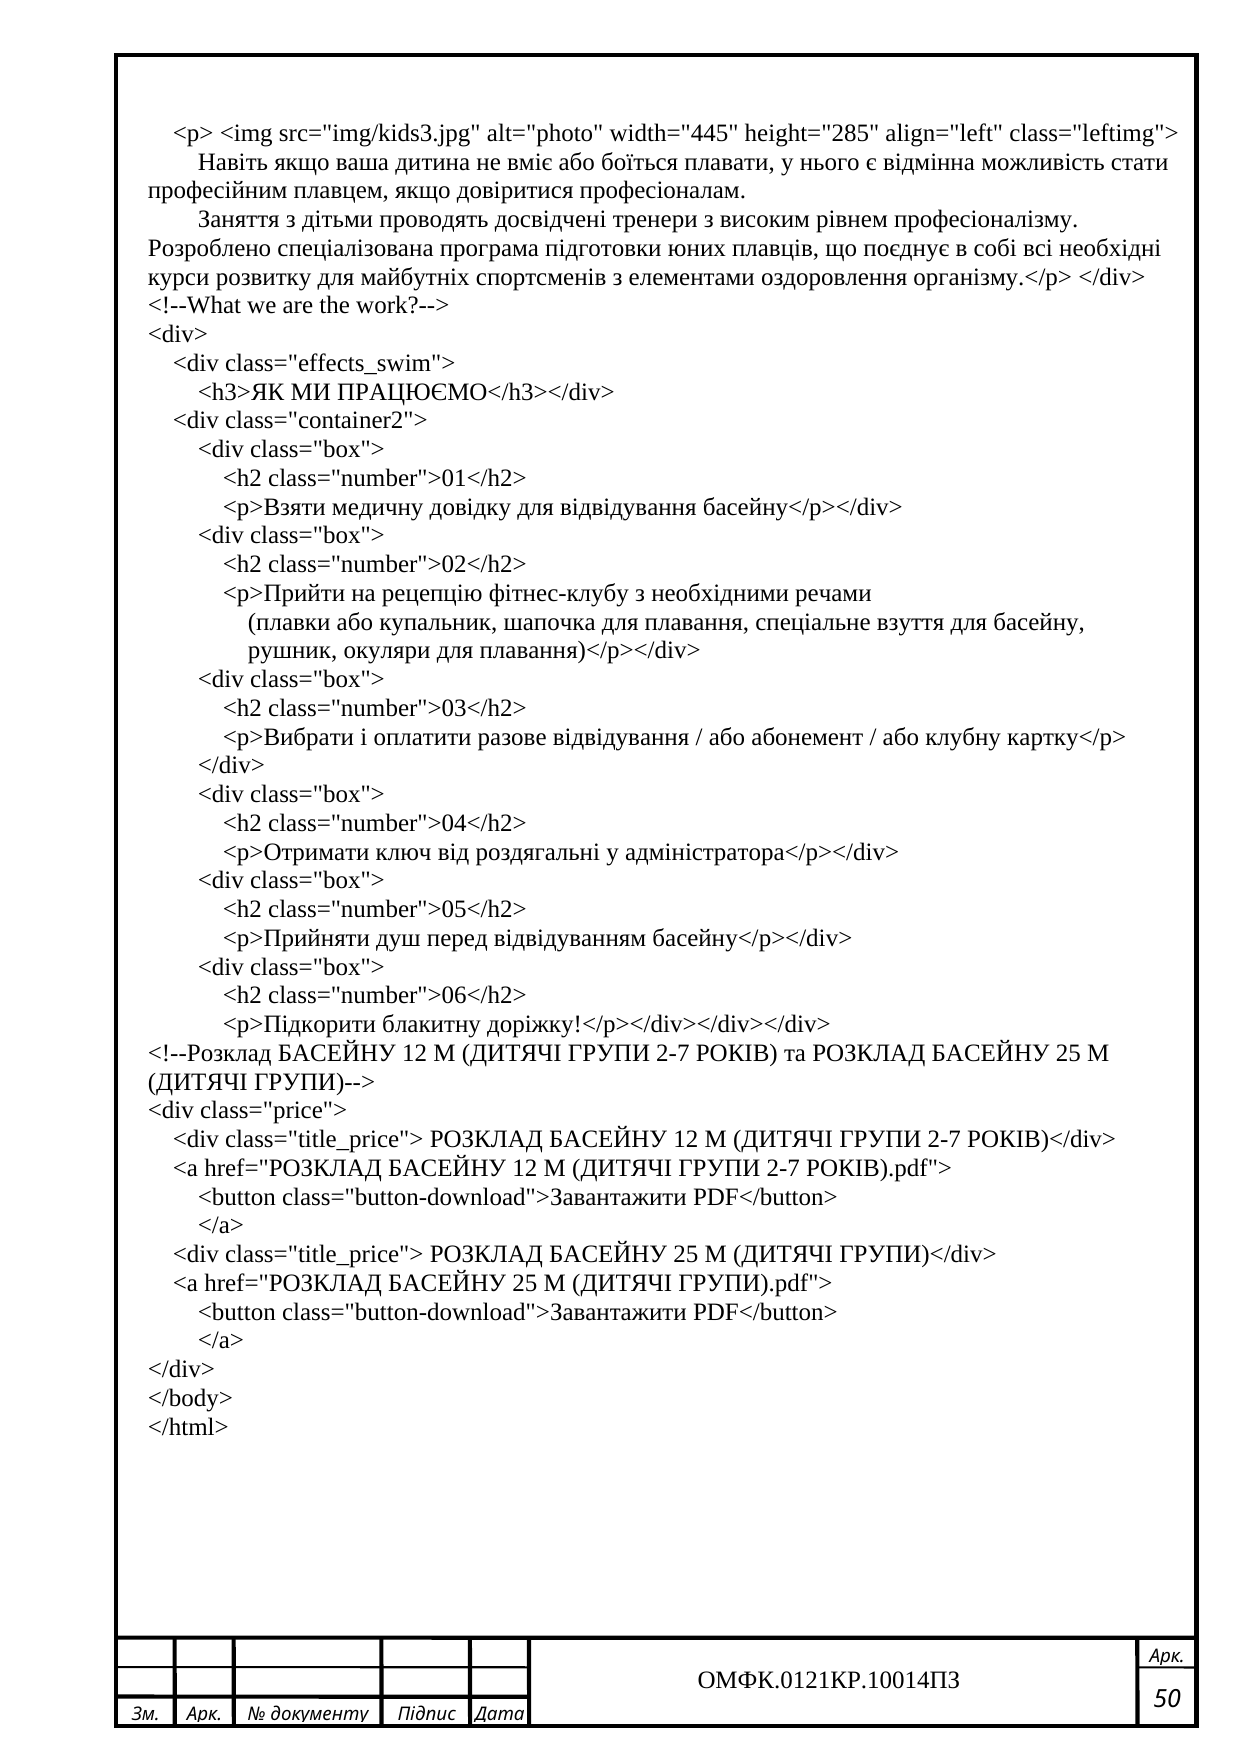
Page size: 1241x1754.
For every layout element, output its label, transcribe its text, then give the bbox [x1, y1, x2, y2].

text <p> <img src="img/kids3.jpg" alt="photo" width="445" height="285" align="left" class="leftimg"> [148, 118, 1181, 147]
text <div class="box"> [148, 521, 1181, 549]
text <div class="box"> [148, 664, 1181, 693]
text </div> [148, 1354, 1181, 1383]
text <p>Прийти на рецепцію фітнес-клубу з необхідними речами [148, 578, 1181, 607]
text <div class="effects_swim"> [148, 348, 1181, 377]
text (плавки або купальник, шапочка для плавання, спеціальне взуття для басейну, [148, 607, 1181, 636]
text <div class="title_price"> РОЗКЛАД БАСЕЙНУ 25 М (ДИТЯЧІ ГРУПИ)</div> [148, 1239, 1181, 1268]
text </a> [148, 1211, 1181, 1239]
text Заняття з дітьми проводять досвідчені тренери з високим рівнем професіоналізму. Розроблено спеціалізована програма підготовки юних плавців, що поєднує в собі всі необхідні курси розвитку для майбутніх спортсменів з елементами оздоровлення організму.</p> </div> [148, 204, 1181, 291]
text <h2 class="number">02</h2> [148, 549, 1181, 578]
text <div class="box"> [148, 779, 1181, 808]
text </html> [148, 1412, 1181, 1441]
text </a> [148, 1326, 1181, 1354]
text <div class="box"> [148, 434, 1181, 463]
text <p>Вибрати і оплатити разове відвідування / або абонемент / або клубну картку</p> [148, 722, 1181, 751]
text <p>Підкорити блакитну доріжку!</p></div></div></div> [148, 1009, 1181, 1038]
text <div> [148, 319, 1181, 348]
text <div class="price"> [148, 1096, 1181, 1124]
text <!--What we are the work?--> [148, 291, 1181, 319]
text </body> [148, 1383, 1181, 1412]
text <!--Розклад БАСЕЙНУ 12 М (ДИТЯЧІ ГРУПИ 2-7 РОКІВ) та РОЗКЛАД БАСЕЙНУ 25 М (ДИТЯЧІ ГРУПИ)--> [148, 1038, 1181, 1096]
text <a href="РОЗКЛАД БАСЕЙНУ 25 М (ДИТЯЧІ ГРУПИ).pdf"> [148, 1268, 1181, 1297]
text <p>Взяти медичну довідку для відвідування басейну</p></div> [148, 492, 1181, 521]
text <div class="box"> [148, 952, 1181, 981]
text рушник, окуляри для плавання)</p></div> [148, 636, 1181, 664]
text <button class="button-download">Завантажити PDF</button> [148, 1297, 1181, 1326]
text <p>Прийняти душ перед відвідуванням басейну</p></div> [148, 923, 1181, 952]
text <div class="container2"> [148, 406, 1181, 434]
text <div class="box"> [148, 866, 1181, 894]
text <h2 class="number">01</h2> [148, 463, 1181, 492]
text <button class="button-download">Завантажити PDF</button> [148, 1182, 1181, 1211]
text <a href="РОЗКЛАД БАСЕЙНУ 12 М (ДИТЯЧІ ГРУПИ 2-7 РОКІВ).pdf"> [148, 1153, 1181, 1182]
text <h2 class="number">06</h2> [148, 981, 1181, 1009]
text <h2 class="number">05</h2> [148, 894, 1181, 923]
text <p>Отримати ключ від роздягальні у адміністратора</p></div> [148, 837, 1181, 866]
text <h3>ЯК МИ ПРАЦЮЄМО</h3></div> [148, 377, 1181, 406]
text Навіть якщо ваша дитина не вміє або боїться плавати, у нього є відмінна можливість стати професійним плавцем, якщо довіритися професіоналам. [148, 147, 1181, 204]
text <div class="title_price"> РОЗКЛАД БАСЕЙНУ 12 М (ДИТЯЧІ ГРУПИ 2-7 РОКІВ)</div> [148, 1124, 1181, 1153]
text <h2 class="number">04</h2> [148, 808, 1181, 837]
text </div> [148, 751, 1181, 779]
text <h2 class="number">03</h2> [148, 693, 1181, 722]
